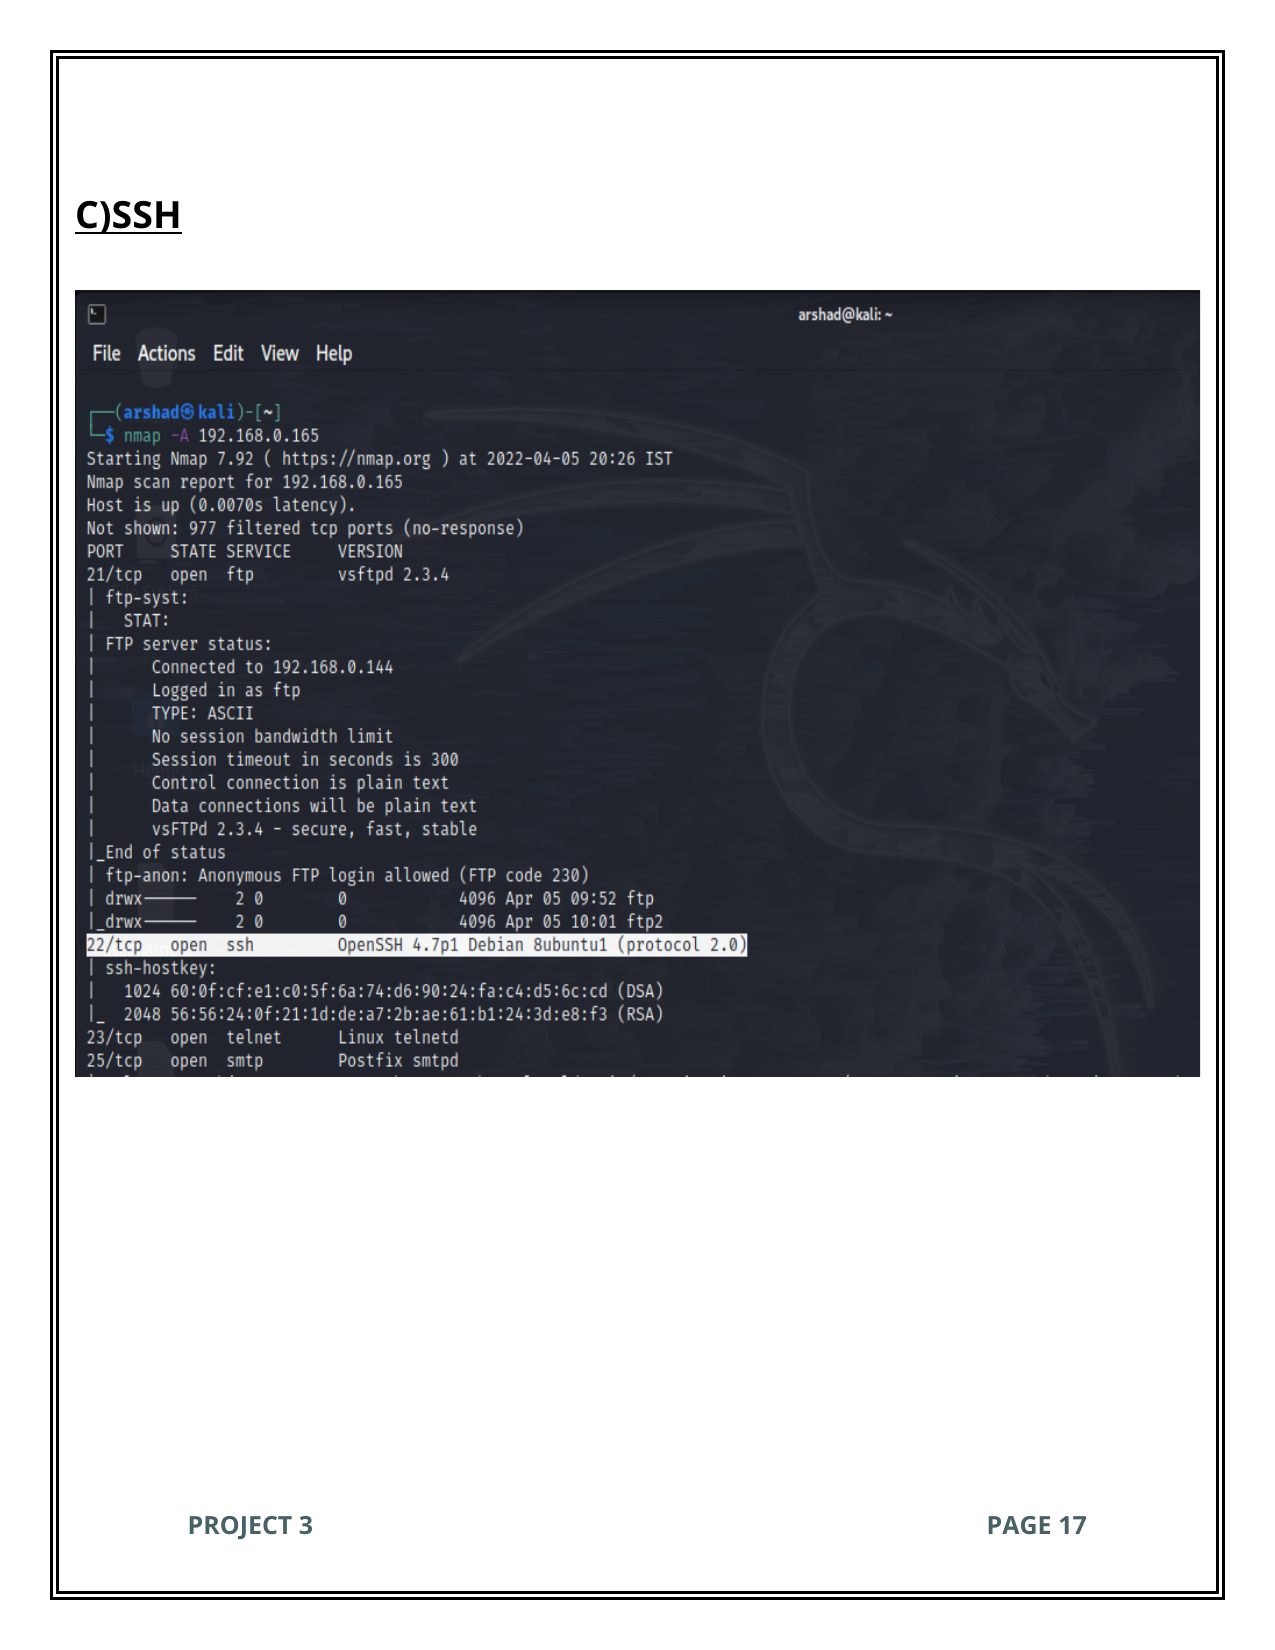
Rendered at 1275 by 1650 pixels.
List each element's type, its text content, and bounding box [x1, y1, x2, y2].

text C)SSH [75, 188, 1200, 239]
picture [75, 290, 1200, 1077]
